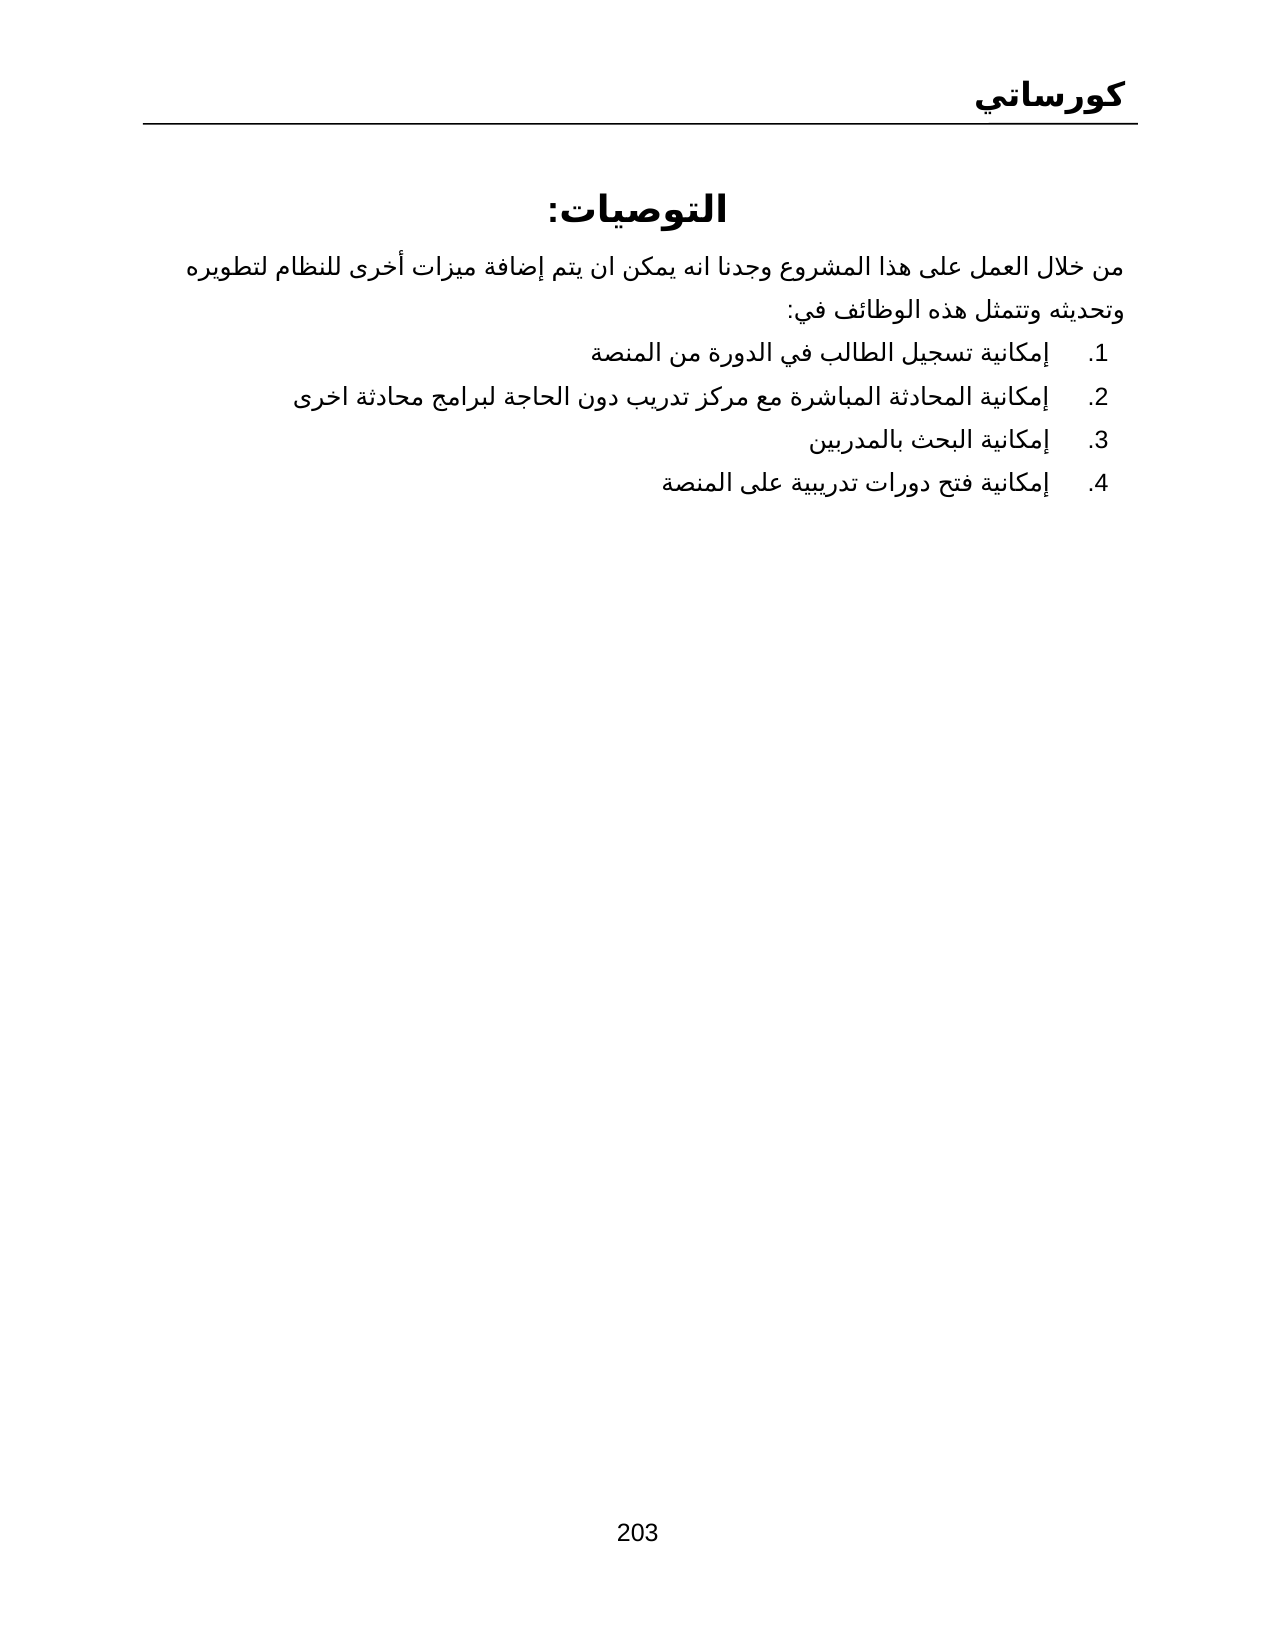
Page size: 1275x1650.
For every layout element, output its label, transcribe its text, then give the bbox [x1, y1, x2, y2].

subtitle التوصيات: [150, 187, 1125, 231]
list إمكانية فتح دورات تدريبية على المنصة [150, 468, 1087, 497]
text من خلال العمل على هذا المشروع وجدنا انه يمكن ان يتم إضافة ميزات أخرى للنظام لتطويره وتحديثه وتتمثل هذه الوظائف في: [150, 252, 1125, 324]
list إمكانية المحادثة المباشرة مع مركز تدريب دون الحاجة لبرامج محادثة اخرى [150, 382, 1087, 410]
list إمكانية تسجيل الطالب في الدورة من المنصة [150, 338, 1087, 367]
list إمكانية البحث بالمدربين [150, 425, 1087, 453]
